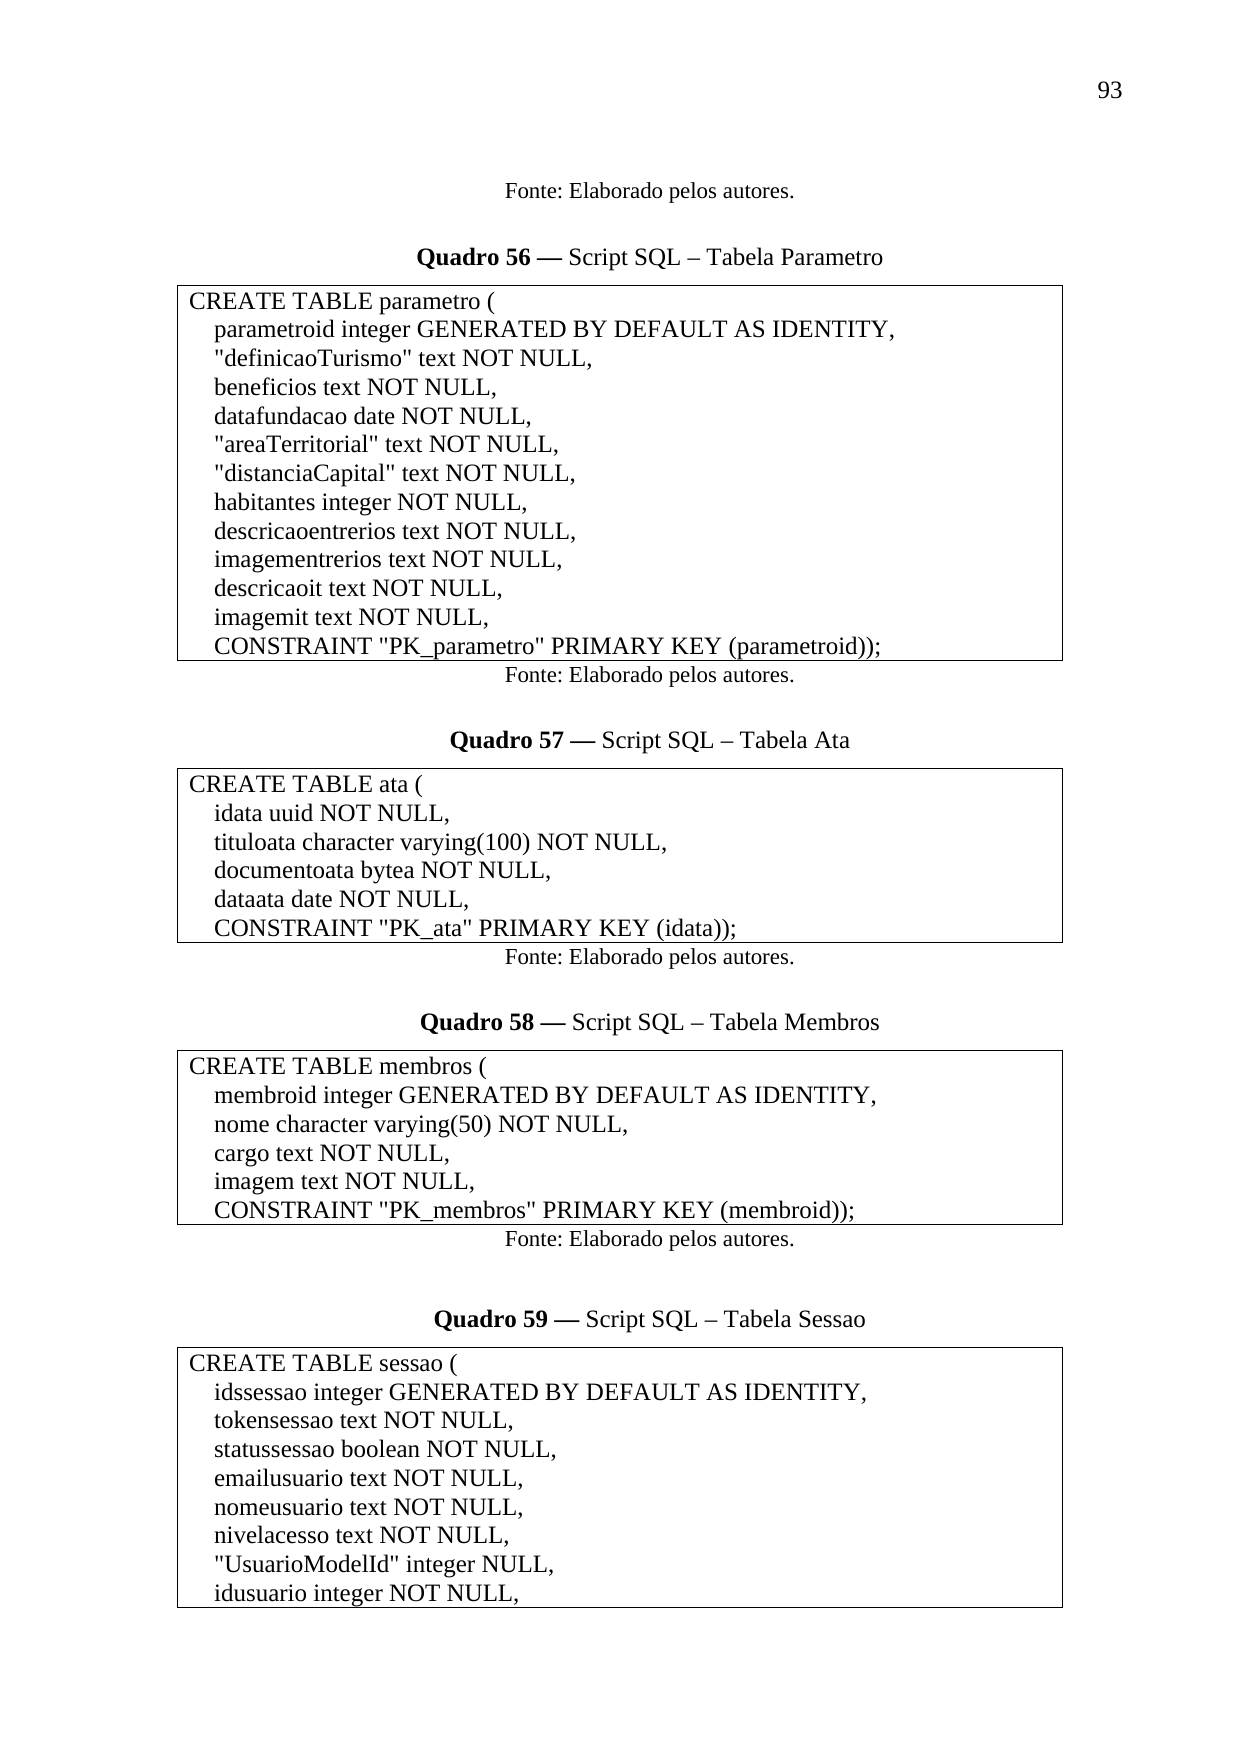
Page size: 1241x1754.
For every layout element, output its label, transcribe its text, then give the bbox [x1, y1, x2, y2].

text Fonte: Elaborado pelos autores. [177, 177, 1122, 203]
table_header CREATE TABLE parametro ( parametroid integer GENERATED BY DEFAULT AS IDENTITY, "definicaoTurismo" text NOT NULL, beneficios text NOT NULL, datafundacao date NOT NULL, "areaTerritorial" text NOT NULL, "distanciaCapital" text NOT NULL, habitantes integer NOT NULL, descricaoentrerios text NOT NULL, imagementrerios text NOT NULL, descricaoit text NOT NULL, imagemit text NOT NULL, CONSTRAINT "PK_parametro" PRIMARY KEY (parametroid)); [178, 286, 1062, 659]
text Fonte: Elaborado pelos autores. [177, 943, 1122, 969]
table_header CREATE TABLE ata ( idata uuid NOT NULL, tituloata character varying(100) NOT NULL, documentoata bytea NOT NULL, dataata date NOT NULL, CONSTRAINT "PK_ata" PRIMARY KEY (idata)); [178, 769, 1062, 942]
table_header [178, 1348, 1062, 1607]
text Fonte: Elaborado pelos autores. [177, 1225, 1122, 1251]
table_header CREATE TABLE membros ( membroid integer GENERATED BY DEFAULT AS IDENTITY, nome character varying(50) NOT NULL, cargo text NOT NULL, imagem text NOT NULL, CONSTRAINT "PK_membros" PRIMARY KEY (membroid)); [178, 1051, 1062, 1224]
text Fonte: Elaborado pelos autores. [177, 661, 1122, 687]
